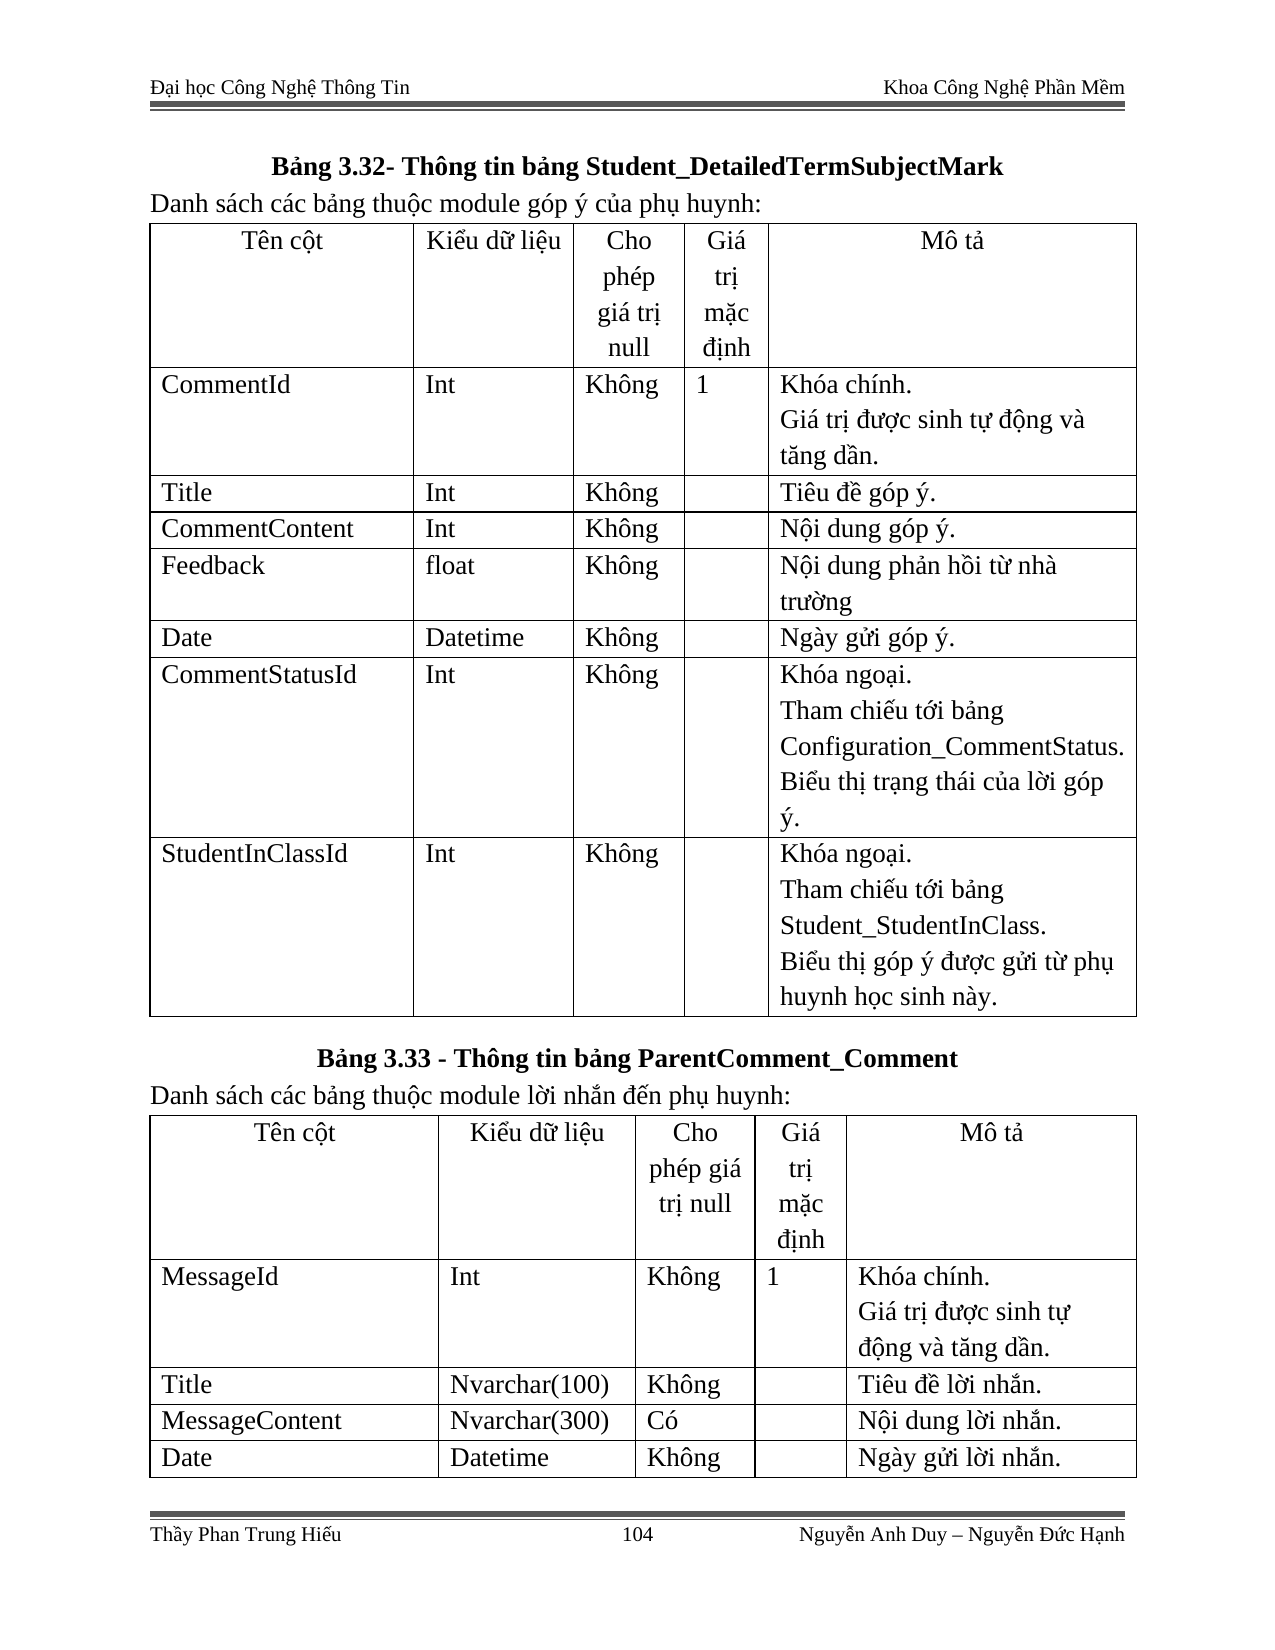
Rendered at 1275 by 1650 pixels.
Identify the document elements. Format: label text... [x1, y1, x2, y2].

table_header Giá trị mặc định [756, 1116, 846, 1259]
table_cell Int [414, 838, 573, 1016]
table_cell 1 [756, 1260, 846, 1367]
table_cell Không [574, 476, 684, 511]
table_header Mô tả [847, 1116, 1136, 1259]
table_header Tên cột [151, 1116, 438, 1259]
subtitle Bảng 3.32- Thông tin bảng Student_DetailedTermSubjectMark [150, 150, 1125, 181]
table_cell Tiêu đề góp ý. [769, 476, 1136, 511]
table_cell Không [574, 658, 684, 837]
table_cell [756, 1441, 846, 1477]
table_cell Không [574, 549, 684, 620]
table_cell [756, 1368, 846, 1403]
subtitle Bảng 3.33 - Thông tin bảng ParentComment_Comment [150, 1042, 1125, 1073]
table_header Kiểu dữ liệu [439, 1116, 635, 1259]
table_cell Date [151, 621, 413, 657]
table_cell CommentId [151, 368, 413, 475]
table_header Kiểu dữ liệu [414, 224, 573, 367]
table_cell [685, 549, 768, 620]
table_cell Nvarchar(300) [439, 1405, 635, 1440]
table_cell Khóa ngoại. Tham chiếu tới bảng Configuration_CommentStatus. Biểu thị trạng thái của lời góp ý. [769, 658, 1136, 837]
table_cell Ngày gửi lời nhắn. [847, 1441, 1136, 1477]
table_cell Khóa chính. Giá trị được sinh tự động và tăng dần. [769, 368, 1136, 475]
table_cell Có [636, 1405, 754, 1440]
table_cell Nội dung phản hồi từ nhà trường [769, 549, 1136, 620]
table_cell Title [151, 476, 413, 511]
table_cell [685, 476, 768, 511]
table_cell Int [414, 658, 573, 837]
table_cell Không [636, 1368, 754, 1403]
table_cell [685, 513, 768, 548]
table_cell float [414, 549, 573, 620]
table_cell [685, 838, 768, 1016]
table_cell Không [636, 1260, 754, 1367]
table_cell StudentInClassId [151, 838, 413, 1016]
table_cell Int [414, 368, 573, 475]
table_header Giá trị mặc định [685, 224, 768, 367]
table_cell Không [574, 513, 684, 548]
table_cell Nvarchar(100) [439, 1368, 635, 1403]
table_cell [756, 1405, 846, 1440]
table_cell Datetime [439, 1441, 635, 1477]
table_cell Feedback [151, 549, 413, 620]
table_cell Không [636, 1441, 754, 1477]
table_header Tên cột [151, 224, 413, 367]
table_cell MessageContent [151, 1405, 438, 1440]
table_cell Khóa chính. Giá trị được sinh tự động và tăng dần. [847, 1260, 1136, 1367]
text Danh sách các bảng thuộc module góp ý của phụ huynh: [150, 187, 1125, 218]
table_cell Date [151, 1441, 438, 1477]
table_cell Không [574, 621, 684, 657]
table_cell Không [574, 838, 684, 1016]
table_cell Datetime [414, 621, 573, 657]
table_cell 1 [685, 368, 768, 475]
table_cell CommentStatusId [151, 658, 413, 837]
table_cell Int [439, 1260, 635, 1367]
table_header Cho phép giá trị null [636, 1116, 754, 1259]
table_cell Nội dung lời nhắn. [847, 1405, 1136, 1440]
table_header Cho phép giá trị null [574, 224, 684, 367]
table_cell CommentContent [151, 513, 413, 548]
table_header Mô tả [769, 224, 1136, 367]
table_cell [685, 658, 768, 837]
table_cell Title [151, 1368, 438, 1403]
table_cell Khóa ngoại. Tham chiếu tới bảng Student_StudentInClass. Biểu thị góp ý được gửi từ phụ huynh học sinh này. [769, 838, 1136, 1016]
table_cell Nội dung góp ý. [769, 513, 1136, 548]
table_cell Int [414, 513, 573, 548]
text Danh sách các bảng thuộc module lời nhắn đến phụ huynh: [150, 1079, 1125, 1111]
table_cell Int [414, 476, 573, 511]
table_cell Ngày gửi góp ý. [769, 621, 1136, 657]
table_cell Tiêu đề lời nhắn. [847, 1368, 1136, 1403]
table_cell Không [574, 368, 684, 475]
table_cell [685, 621, 768, 657]
table_cell MessageId [151, 1260, 438, 1367]
